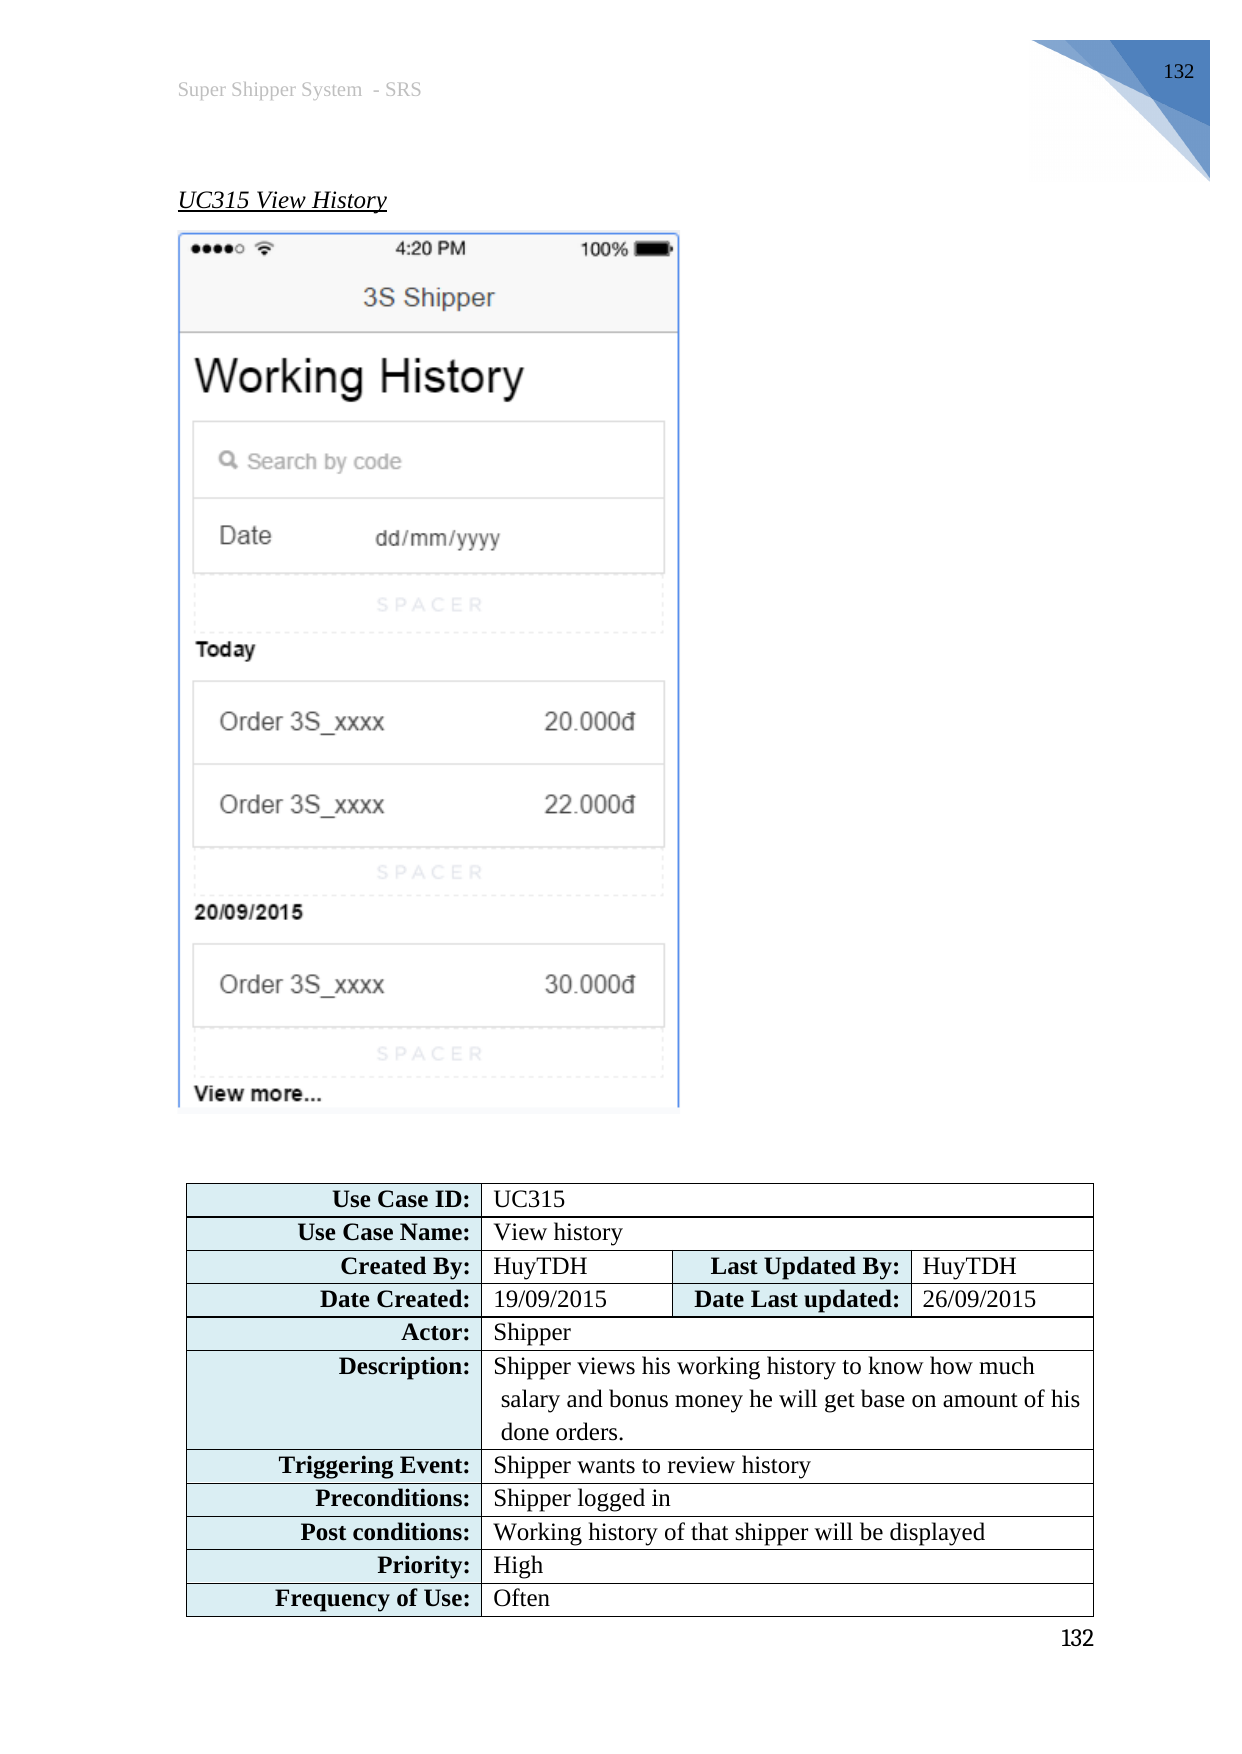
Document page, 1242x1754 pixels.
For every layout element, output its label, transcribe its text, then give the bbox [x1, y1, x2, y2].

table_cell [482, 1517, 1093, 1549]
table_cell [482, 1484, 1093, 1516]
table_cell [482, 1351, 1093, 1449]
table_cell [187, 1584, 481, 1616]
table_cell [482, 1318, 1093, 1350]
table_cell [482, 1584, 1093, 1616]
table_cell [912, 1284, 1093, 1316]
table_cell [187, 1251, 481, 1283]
picture [177, 230, 681, 1114]
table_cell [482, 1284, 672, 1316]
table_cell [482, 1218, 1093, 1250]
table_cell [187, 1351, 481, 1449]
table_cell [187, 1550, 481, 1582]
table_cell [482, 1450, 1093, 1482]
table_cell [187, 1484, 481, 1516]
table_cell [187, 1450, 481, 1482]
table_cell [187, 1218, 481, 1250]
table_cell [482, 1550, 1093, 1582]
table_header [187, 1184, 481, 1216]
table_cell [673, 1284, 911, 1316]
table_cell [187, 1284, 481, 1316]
picture [1029, 40, 1210, 182]
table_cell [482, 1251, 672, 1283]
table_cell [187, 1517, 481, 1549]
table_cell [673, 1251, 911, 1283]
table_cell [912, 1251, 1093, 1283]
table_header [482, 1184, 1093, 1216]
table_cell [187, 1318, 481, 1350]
subtitle UC315 View History [177, 185, 1094, 214]
